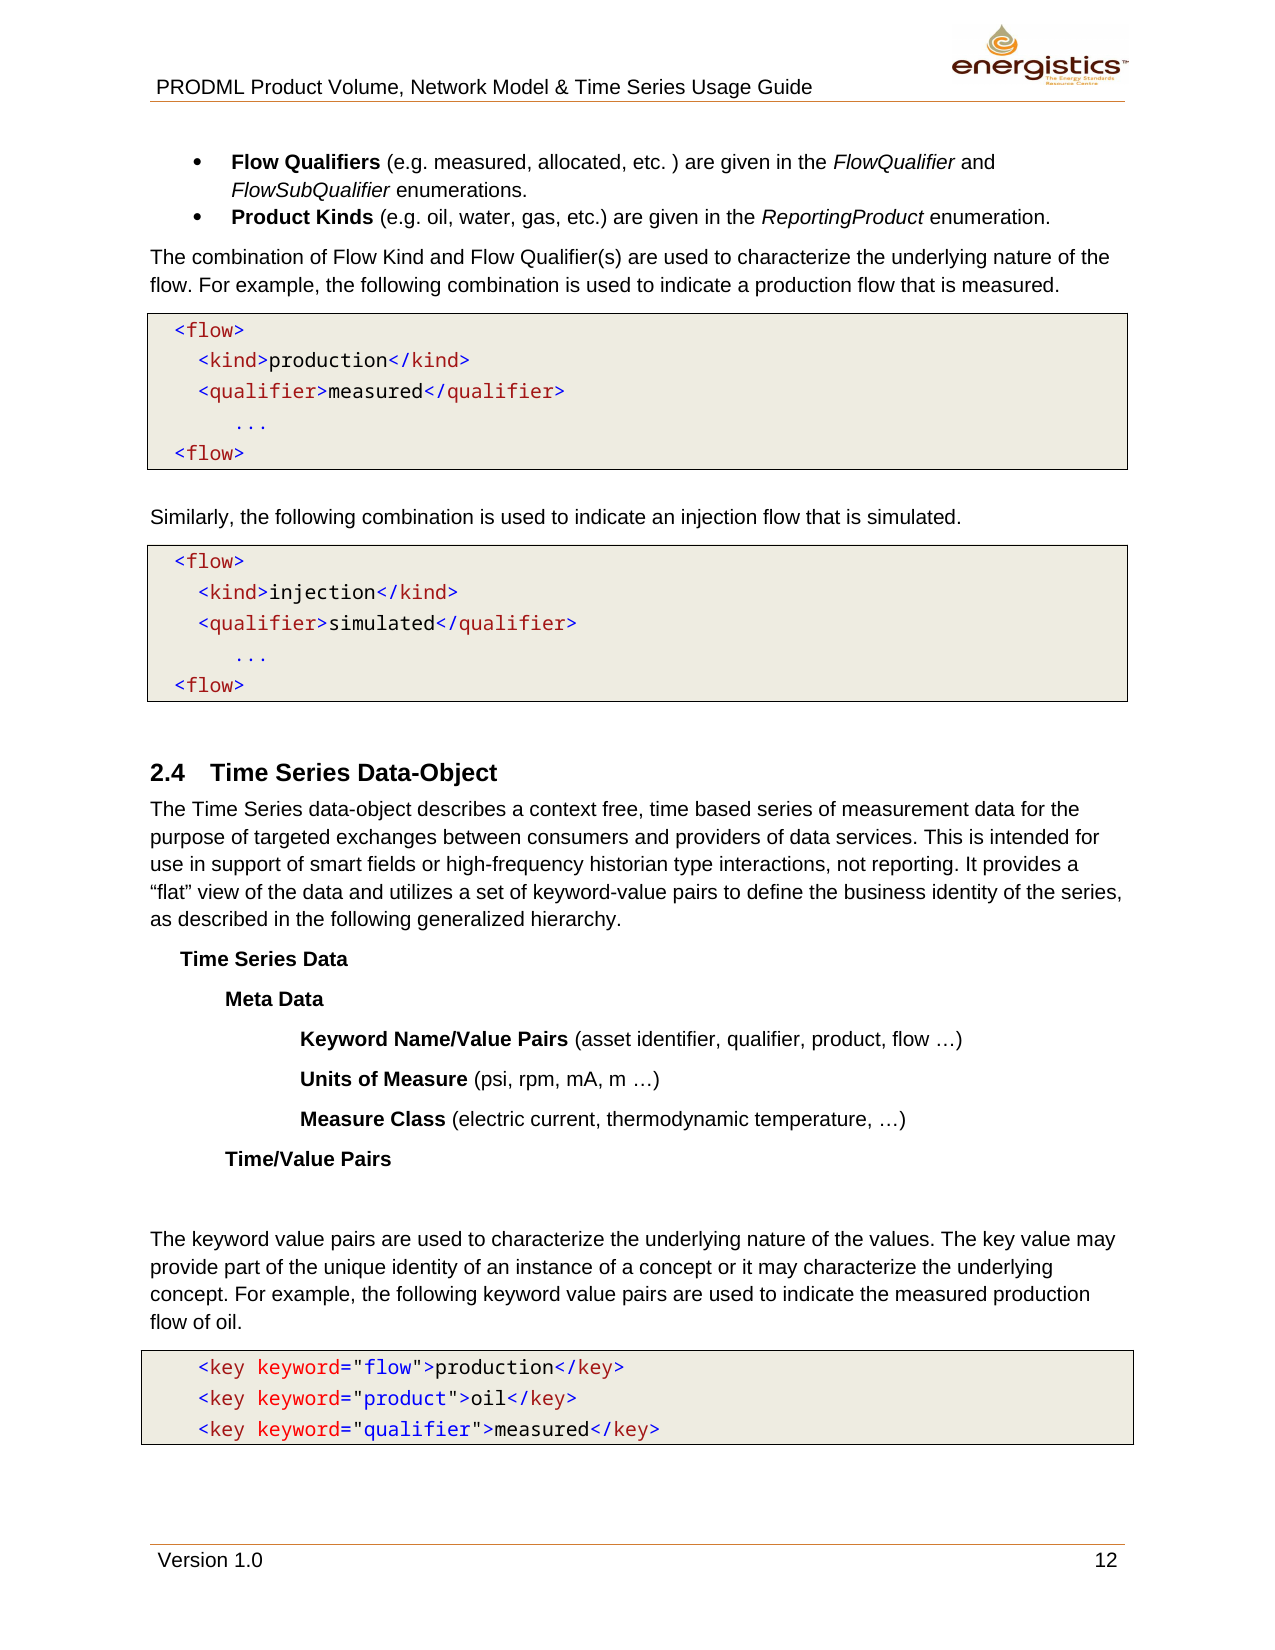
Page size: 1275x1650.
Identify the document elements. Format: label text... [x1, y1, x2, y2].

text <flow> [148, 546, 1127, 575]
text Keyword Name/Value Pairs (asset identifier, qualifier, product, flow …) [225, 1027, 1125, 1051]
list Product Kinds (e.g. oil, water, gas, etc.) are given in the ReportingProduct enumeration. [194, 205, 1125, 229]
text Meta Data [225, 987, 1125, 1011]
text ... [148, 637, 1127, 667]
text <key keyword="qualifier">measured</key> [142, 1412, 1133, 1444]
text The keyword value pairs are used to characterize the underlying nature of the values. The key value may provide part of the unique identity of an instance of a concept or it may characterize the underlying concept. For example, the following keyword value pairs are used to indicate the measured production flow of oil. [150, 1227, 1125, 1334]
text Units of Measure (psi, rpm, mA, m …) [225, 1067, 1125, 1091]
text Time Series Data [180, 947, 1125, 971]
text <flow> [148, 436, 1127, 469]
picture [952, 24, 1129, 85]
text <flow> [148, 314, 1127, 343]
text Similarly, the following combination is used to indicate an injection flow that is simulated. [150, 504, 1125, 528]
text <flow> [148, 668, 1127, 701]
text Measure Class (electric current, thermodynamic temperature, …) [225, 1107, 1125, 1131]
list Flow Qualifiers (e.g. measured, allocated, etc. ) are given in the FlowQualifier and FlowSubQualifier enumerations. [194, 150, 1125, 202]
text <kind>production</kind> [148, 344, 1127, 374]
text <qualifier>measured</qualifier> [148, 374, 1127, 405]
text <key keyword="flow">production</key> [142, 1351, 1133, 1380]
text <key keyword="product">oil</key> [142, 1381, 1133, 1411]
text The Time Series data-object describes a context free, time based series of measurement data for the purpose of targeted exchanges between consumers and providers of data services. This is intended for use in support of smart fields or high-frequency historian type interactions, not reporting. It provides a “flat” view of the data and utilizes a set of keyword-value pairs to define the business identity of the series, as described in the following generalized hierarchy. [150, 797, 1125, 931]
text Time/Value Pairs [225, 1147, 1125, 1171]
subtitle Time Series Data-Object [150, 758, 1125, 787]
text <kind>injection</kind> [148, 576, 1127, 606]
text The combination of Flow Kind and Flow Qualifier(s) are used to characterize the underlying nature of the flow. For example, the following combination is used to indicate a production flow that is measured. [150, 245, 1125, 297]
text ... [148, 406, 1127, 436]
text <qualifier>simulated</qualifier> [148, 606, 1127, 637]
